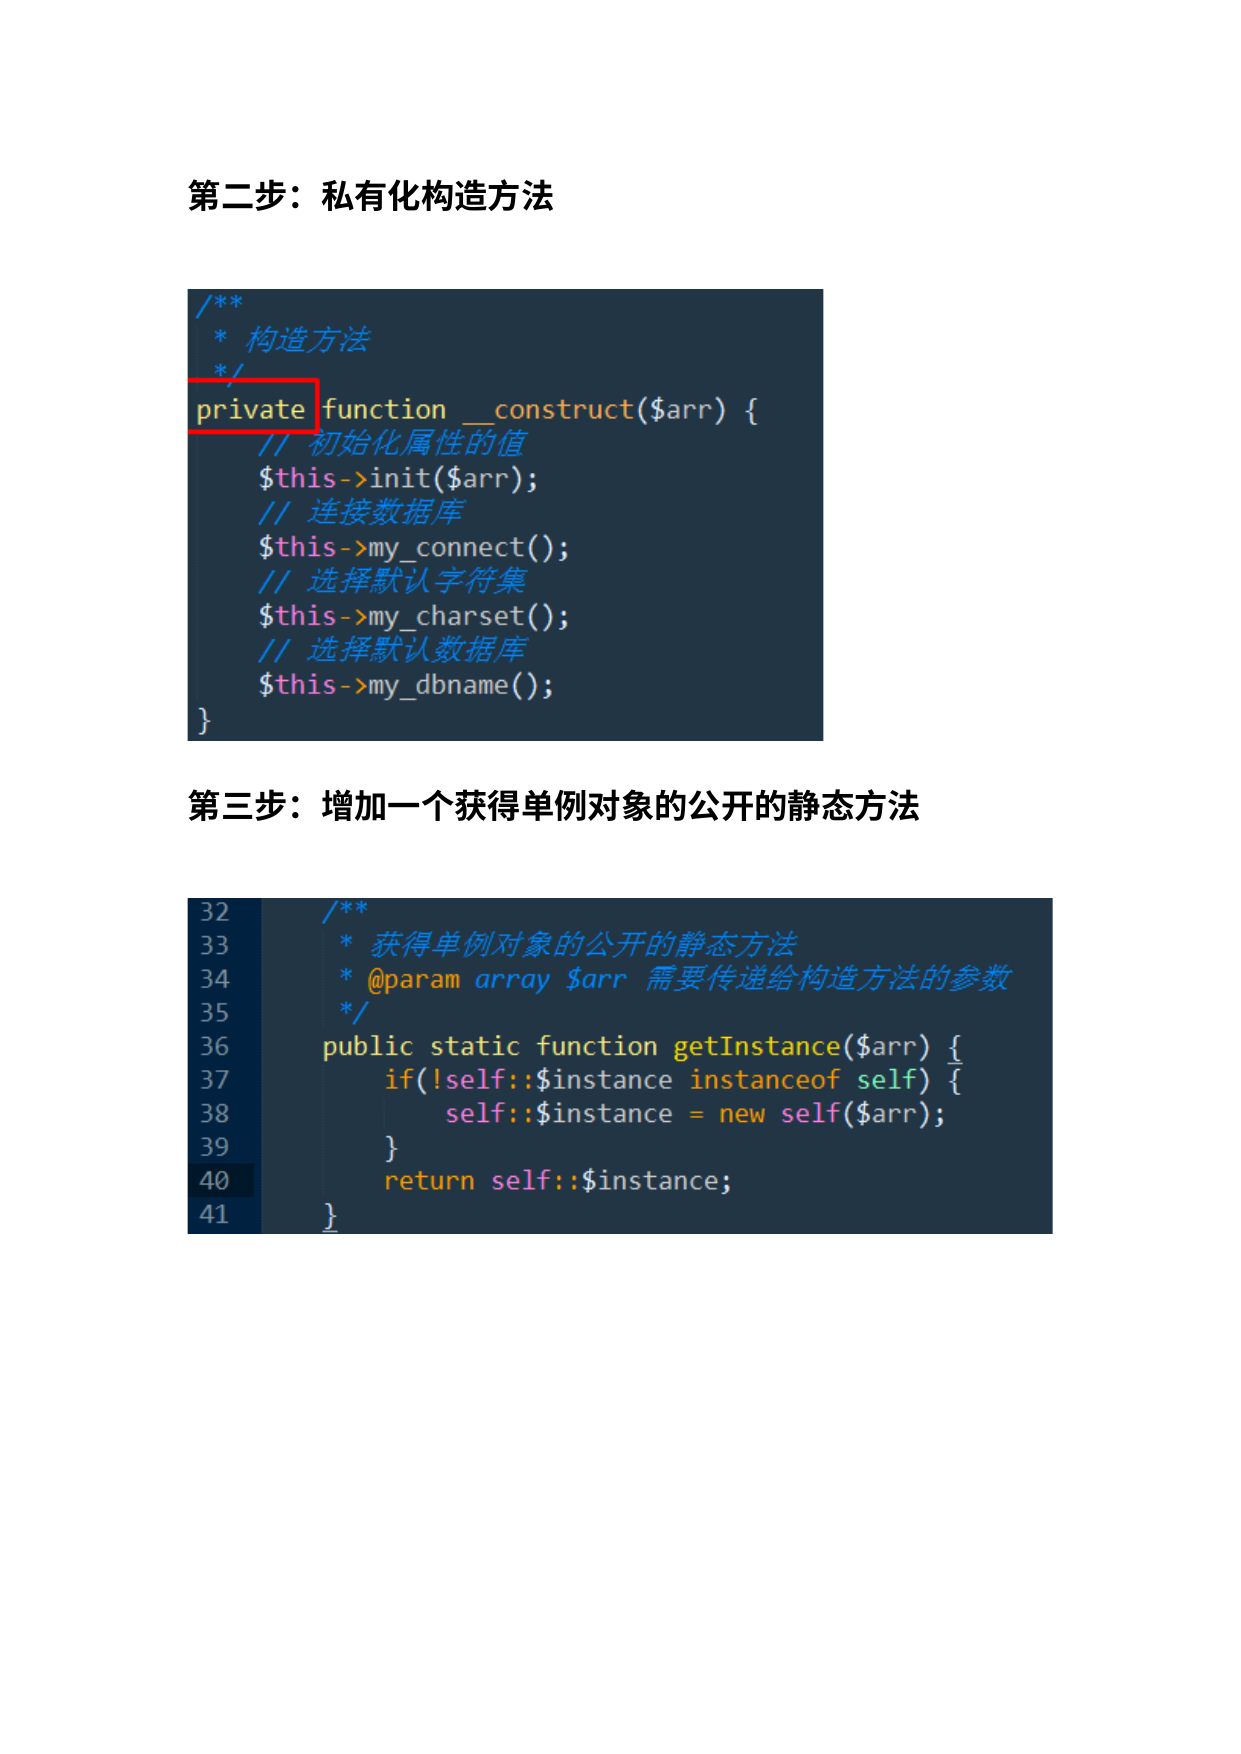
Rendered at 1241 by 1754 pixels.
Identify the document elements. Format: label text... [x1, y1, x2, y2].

subtitle 第三步：增加一个获得单例对象的公开的静态方法 [187, 771, 1053, 836]
subtitle 第二步：私有化构造方法 [187, 162, 1053, 227]
picture [187, 289, 824, 741]
picture [187, 898, 1053, 1234]
